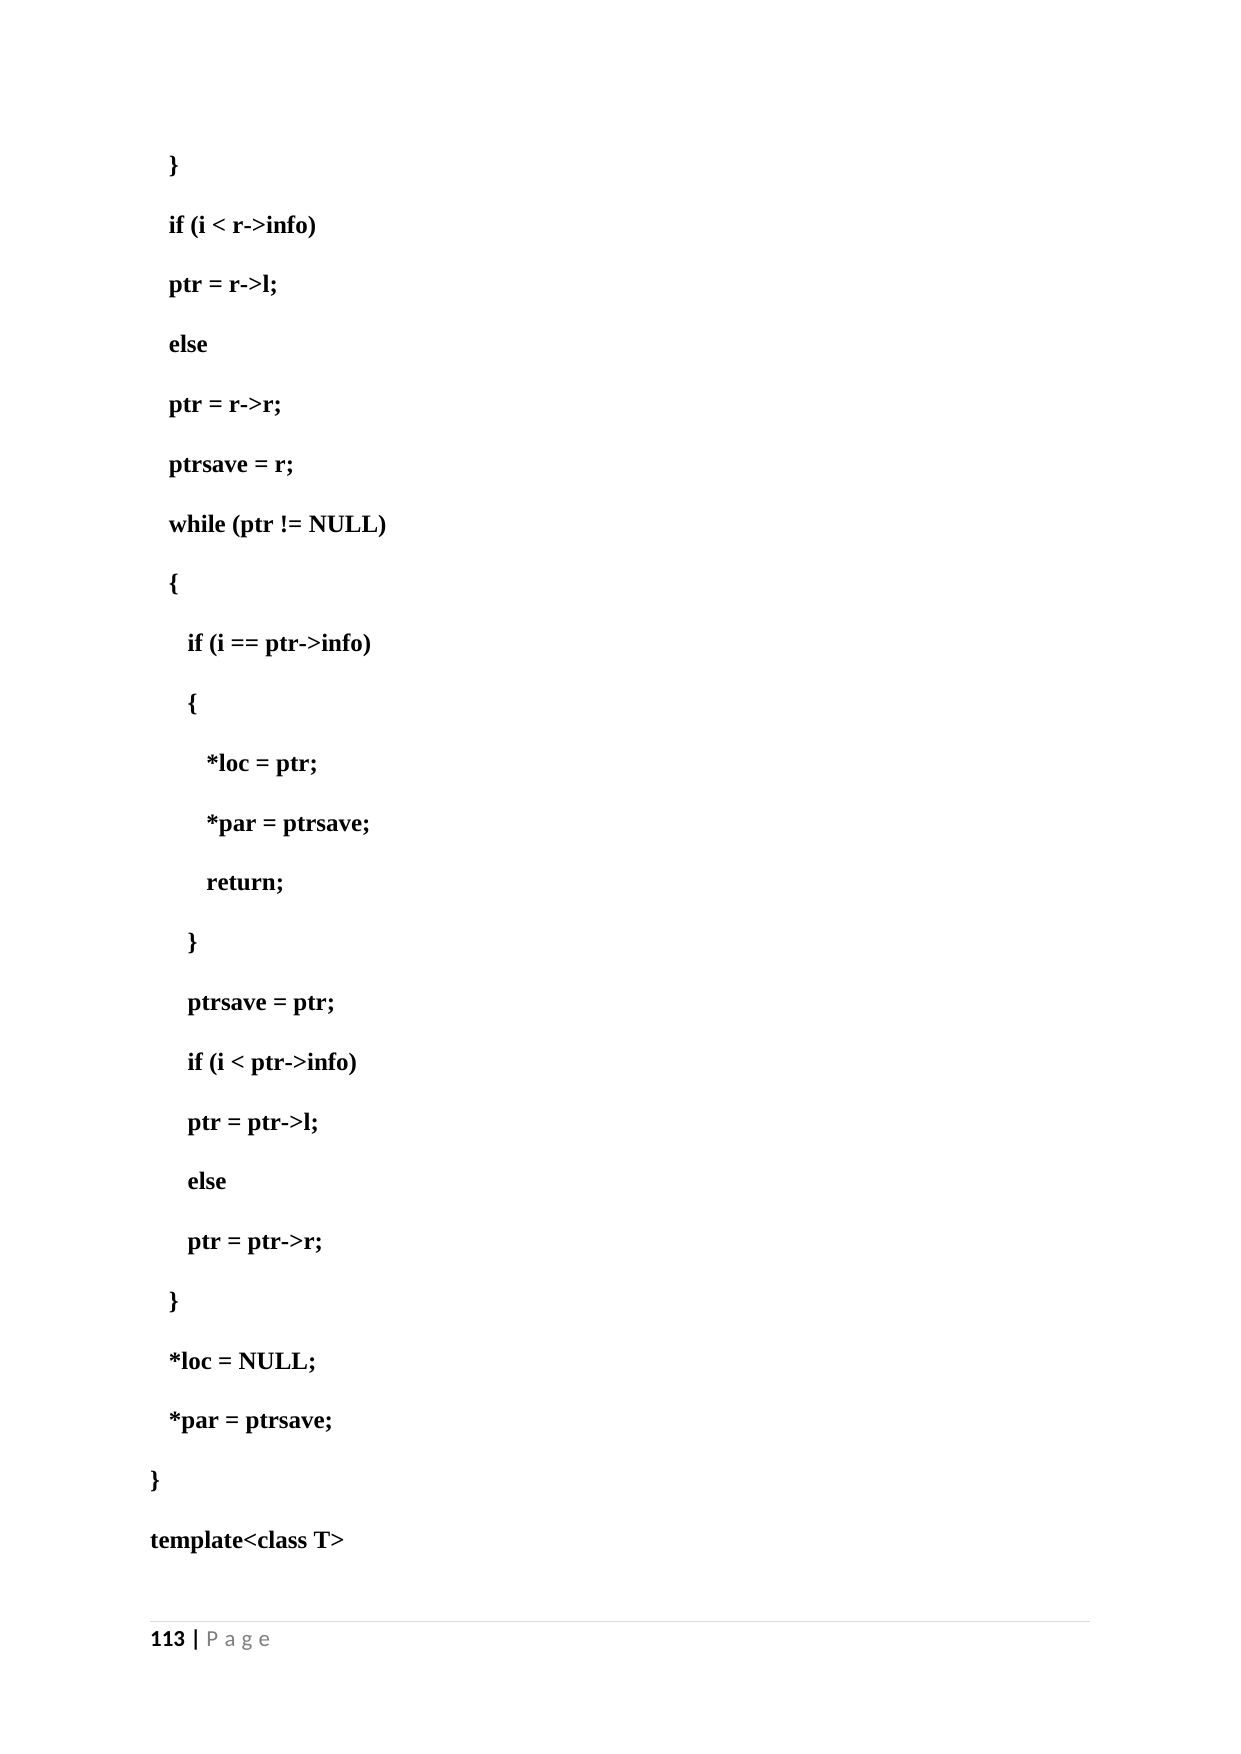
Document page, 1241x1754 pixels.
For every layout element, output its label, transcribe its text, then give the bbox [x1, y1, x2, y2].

text *par = ptrsave; [150, 1406, 1090, 1434]
text else [150, 1166, 1090, 1195]
text ptr = r->r; [150, 389, 1090, 418]
text } [150, 1286, 1090, 1315]
text template<class T> [150, 1525, 1090, 1554]
text if (i < ptr->info) [150, 1047, 1090, 1076]
text if (i < r->info) [150, 210, 1090, 238]
text } [150, 1465, 1090, 1494]
text while (ptr != NULL) [150, 509, 1090, 537]
text { [150, 568, 1090, 597]
text *loc = ptr; [150, 748, 1090, 777]
text *loc = NULL; [150, 1346, 1090, 1374]
text ptr = r->l; [150, 269, 1090, 298]
text ptrsave = ptr; [150, 987, 1090, 1016]
text ptr = ptr->l; [150, 1107, 1090, 1135]
text { [150, 688, 1090, 717]
text } [150, 150, 1090, 179]
text ptrsave = r; [150, 449, 1090, 478]
text *par = ptrsave; [150, 808, 1090, 836]
text ptr = ptr->r; [150, 1226, 1090, 1255]
text return; [150, 867, 1090, 896]
text if (i == ptr->info) [150, 628, 1090, 657]
text else [150, 329, 1090, 358]
text } [150, 927, 1090, 956]
